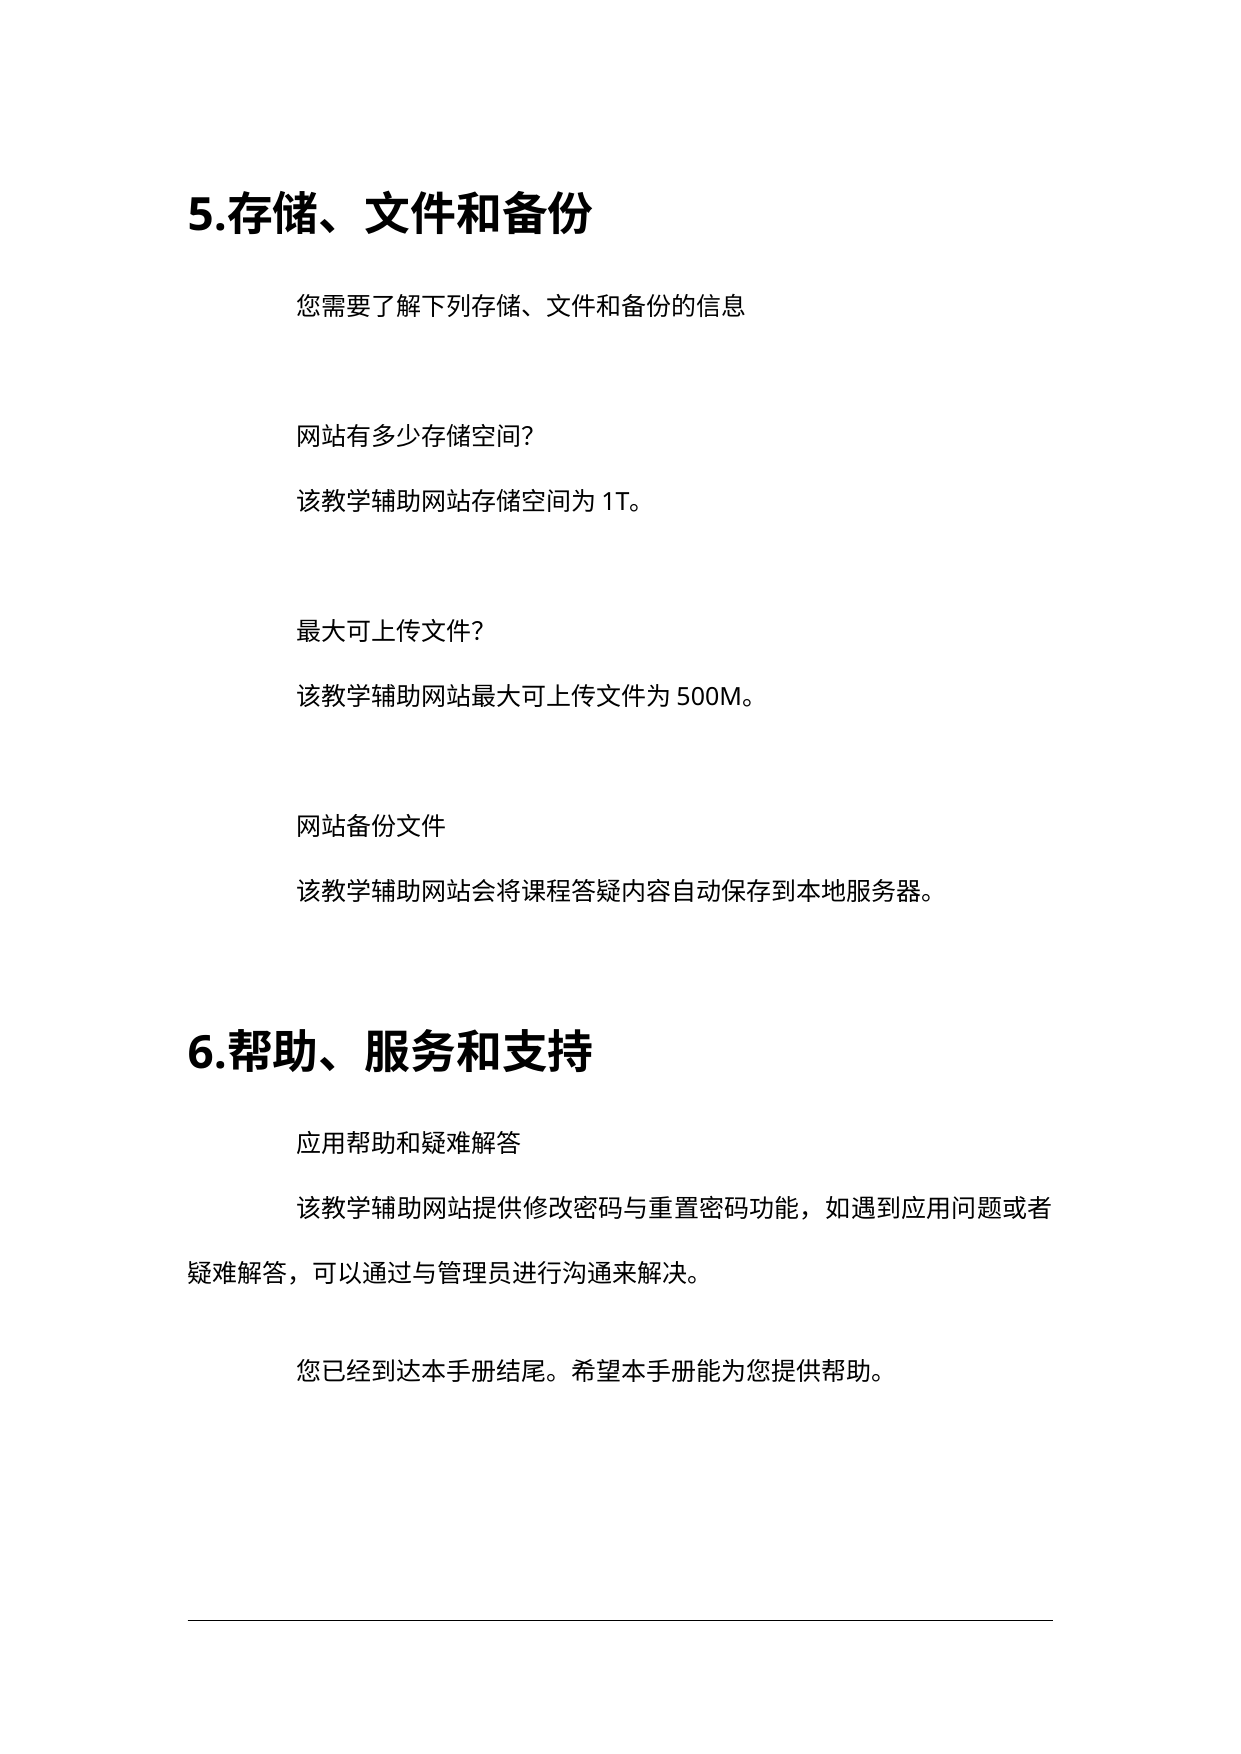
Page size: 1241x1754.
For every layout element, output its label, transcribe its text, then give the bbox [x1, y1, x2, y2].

text 您需要了解下列存储、文件和备份的信息 [187, 272, 1053, 337]
text 应用帮助和疑难解答 [187, 1109, 1053, 1174]
text 该教学辅助网站会将课程答疑内容自动保存到本地服务器。 [187, 857, 1053, 922]
text 该教学辅助网站提供修改密码与重置密码功能，如遇到应用问题或者疑难解答，可以通过与管理员进行沟通来解决。 [187, 1174, 1053, 1304]
text 网站备份文件 [187, 792, 1053, 857]
subtitle 6.帮助、服务和支持 [187, 999, 1053, 1097]
subtitle 5.存储、文件和备份 [187, 162, 1053, 259]
text 网站有多少存储空间？ [187, 402, 1053, 467]
text 该教学辅助网站最大可上传文件为500M。 [187, 662, 1053, 727]
text 您已经到达本手册结尾。希望本手册能为您提供帮助。 [187, 1337, 1053, 1402]
text 该教学辅助网站存储空间为1T。 [187, 467, 1053, 532]
text 最大可上传文件？ [187, 597, 1053, 662]
